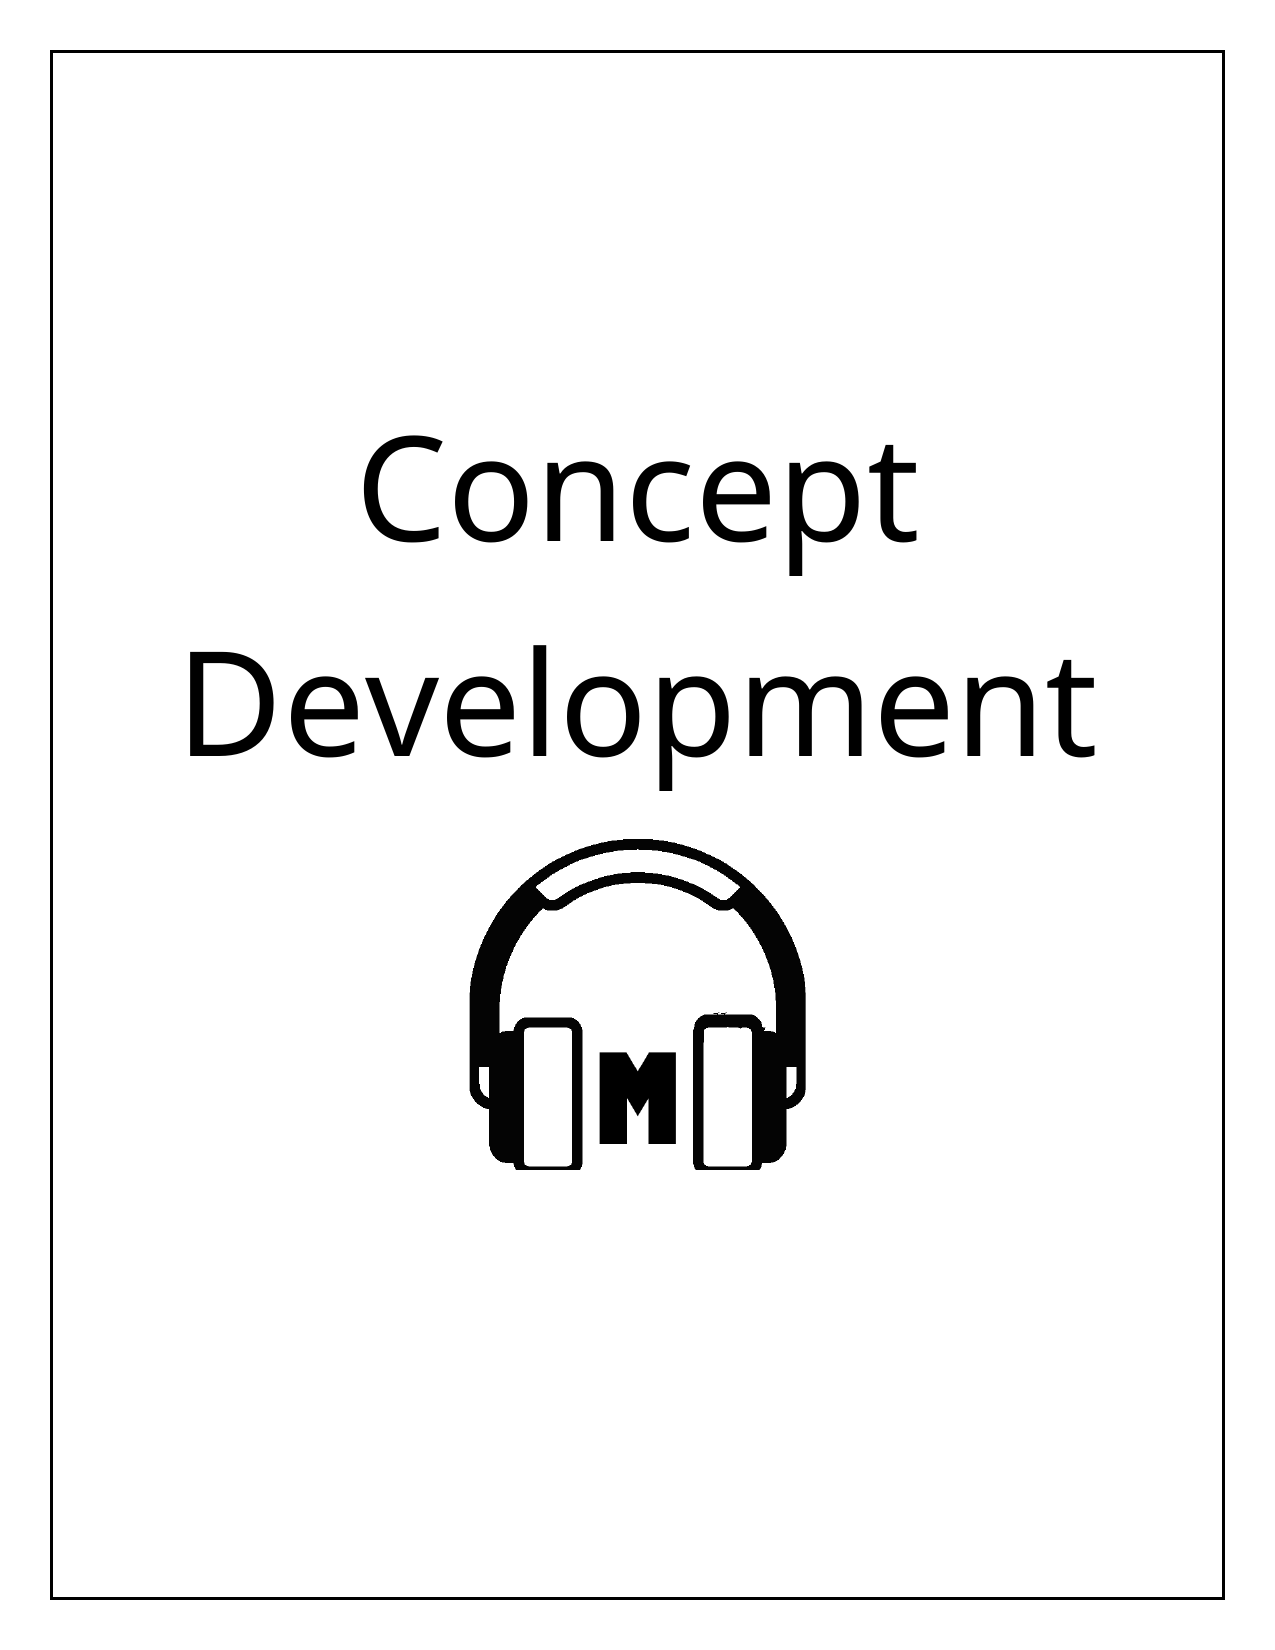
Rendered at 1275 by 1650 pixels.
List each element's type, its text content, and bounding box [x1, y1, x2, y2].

text Concept Development [148, 386, 1126, 799]
picture [469, 833, 806, 1170]
